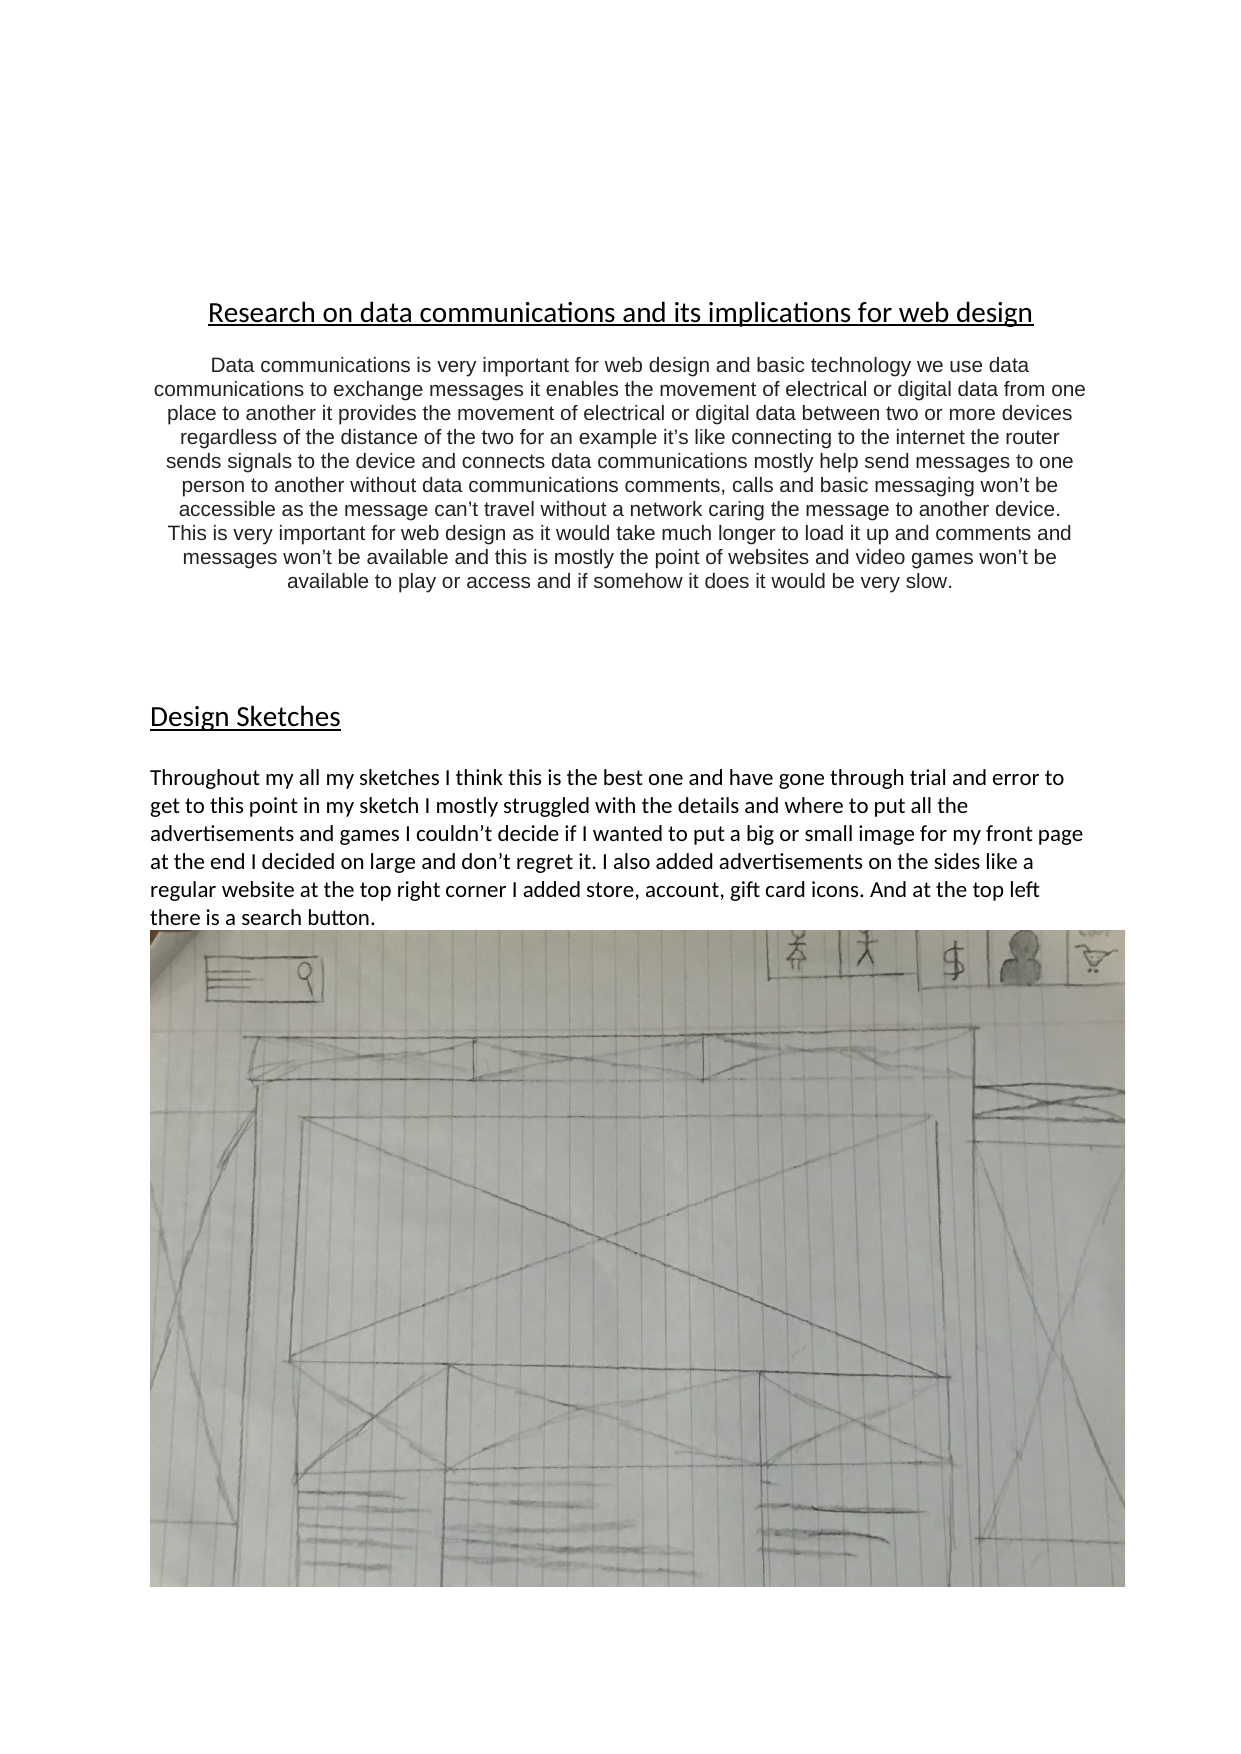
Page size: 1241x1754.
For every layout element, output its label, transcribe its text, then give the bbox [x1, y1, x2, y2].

text Throughout my all my sketches I think this is the best one and have gone through trial and error to get to this point in my sketch I mostly struggled with the details and where to put all the advertisements and games I couldn’t decide if I wanted to put a big or small image for my front page at the end I decided on large and don’t regret it. I also added advertisements on the sides like a regular website at the top right corner I added store, account, gift card icons. And at the top left there is a search button. [150, 763, 1090, 930]
text Design Sketches [150, 698, 1090, 734]
picture [150, 930, 1125, 1587]
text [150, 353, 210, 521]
text Research on data communications and its implications for web design [150, 294, 1090, 329]
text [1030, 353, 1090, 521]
